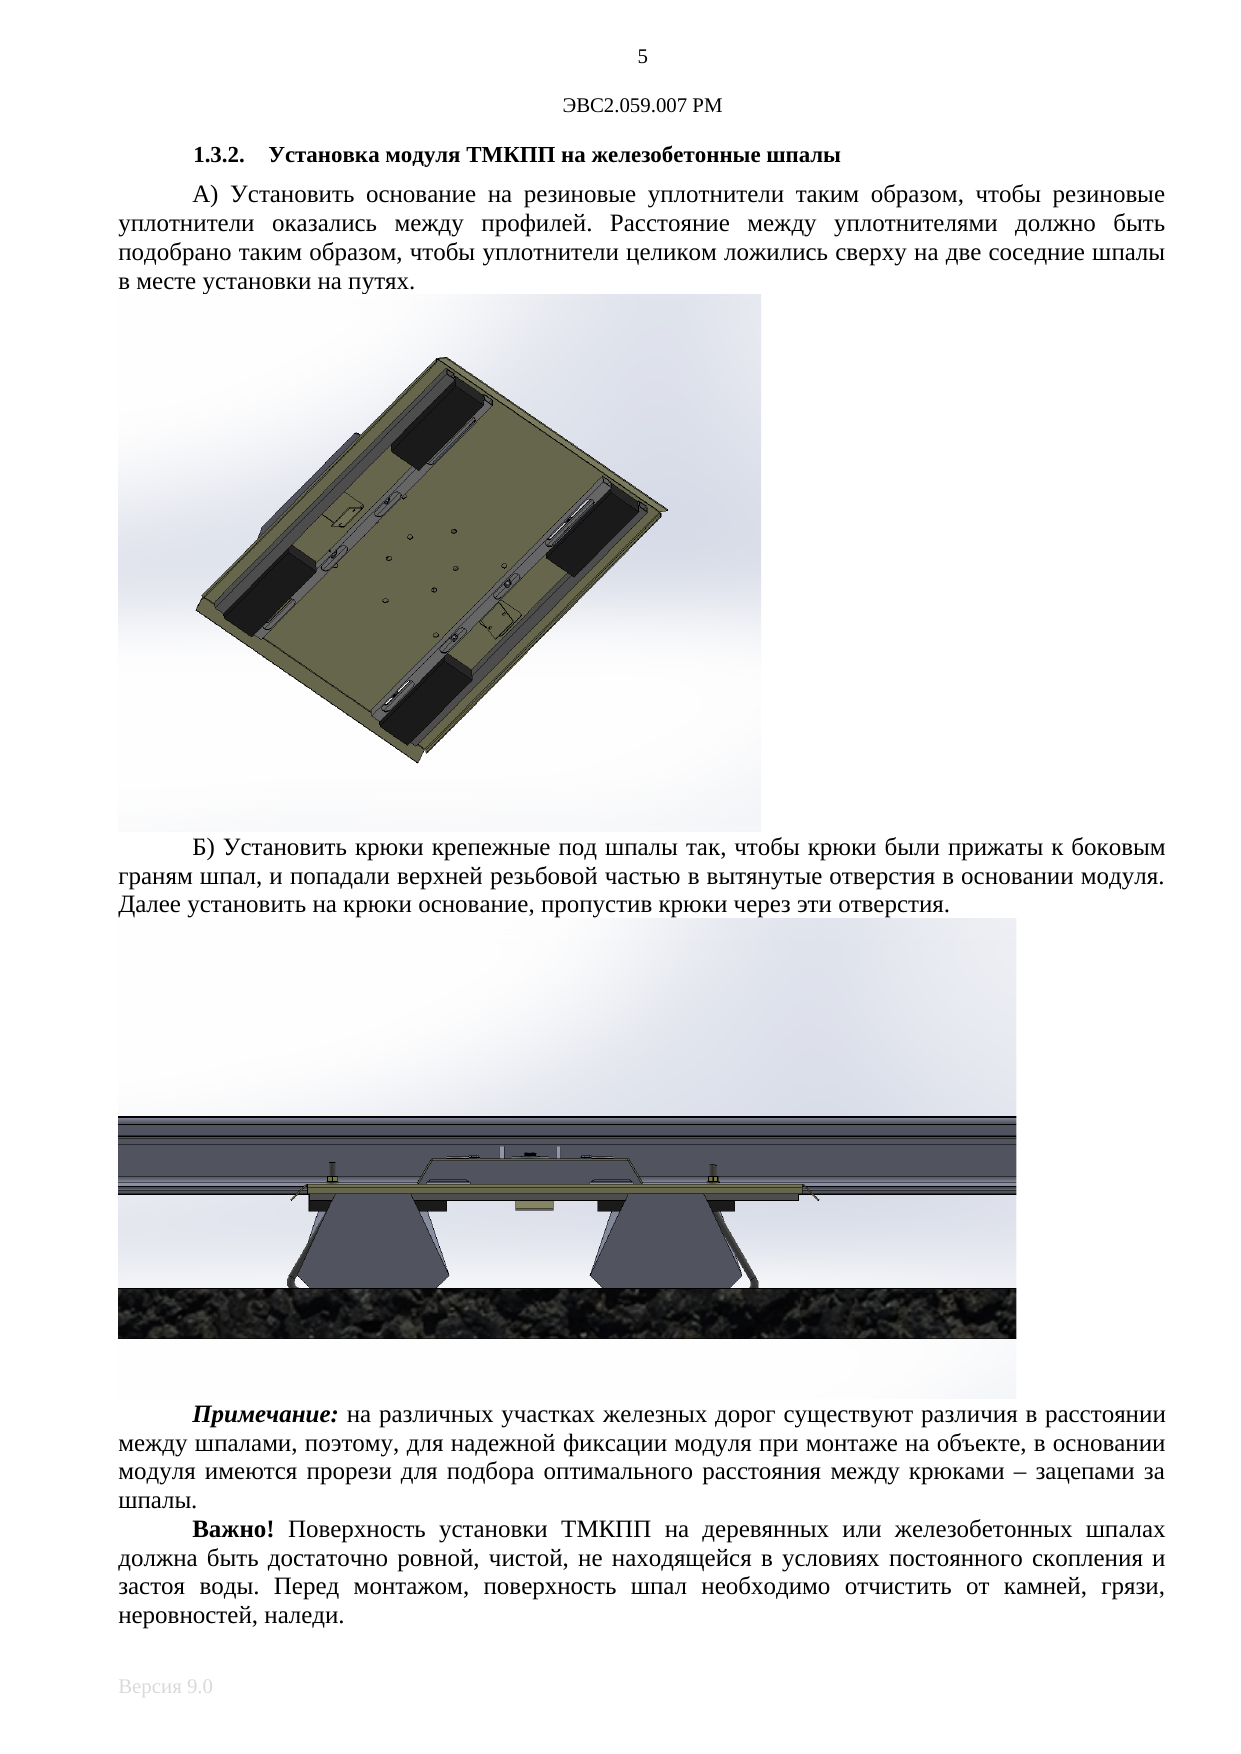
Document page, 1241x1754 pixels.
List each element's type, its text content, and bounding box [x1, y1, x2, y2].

text Б) Установить крюки крепежные под шпалы так, чтобы крюки были прижаты к боковым граням шпал, и попадали верхней резьбовой частью в вытянутые отверстия в основании модуля. Далее установить на крюки основание, пропустив крюки через эти отверстия. [118, 832, 1167, 918]
text Важно! Поверхность установки ТМКПП на деревянных или железобетонных шпалах должна быть достаточно ровной, чистой, не находящейся в условиях постоянного скопления и застоя воды. Перед монтажом, поверхность шпал необходимо отчистить от камней, грязи, неровностей, наледи. [118, 1514, 1167, 1629]
picture [118, 294, 762, 832]
text Примечание: на различных участках железных дорог существуют различия в расстоянии между шпалами, поэтому, для надежной фиксации модуля при монтаже на объекте, в основании модуля имеются прорези для подбора оптимального расстояния между крюками – зацепами за шпалы. [118, 1399, 1167, 1514]
picture [118, 918, 1017, 1399]
subtitle Установка модуля ТМКПП на железобетонные шпалы [193, 141, 1167, 167]
text А) Установить основание на резиновые уплотнители таким образом, чтобы резиновые уплотнители оказались между профилей. Расстояние между уплотнителями должно быть подобрано таким образом, чтобы уплотнители целиком ложились сверху на две соседние шпалы в месте установки на путях. [118, 179, 1167, 294]
